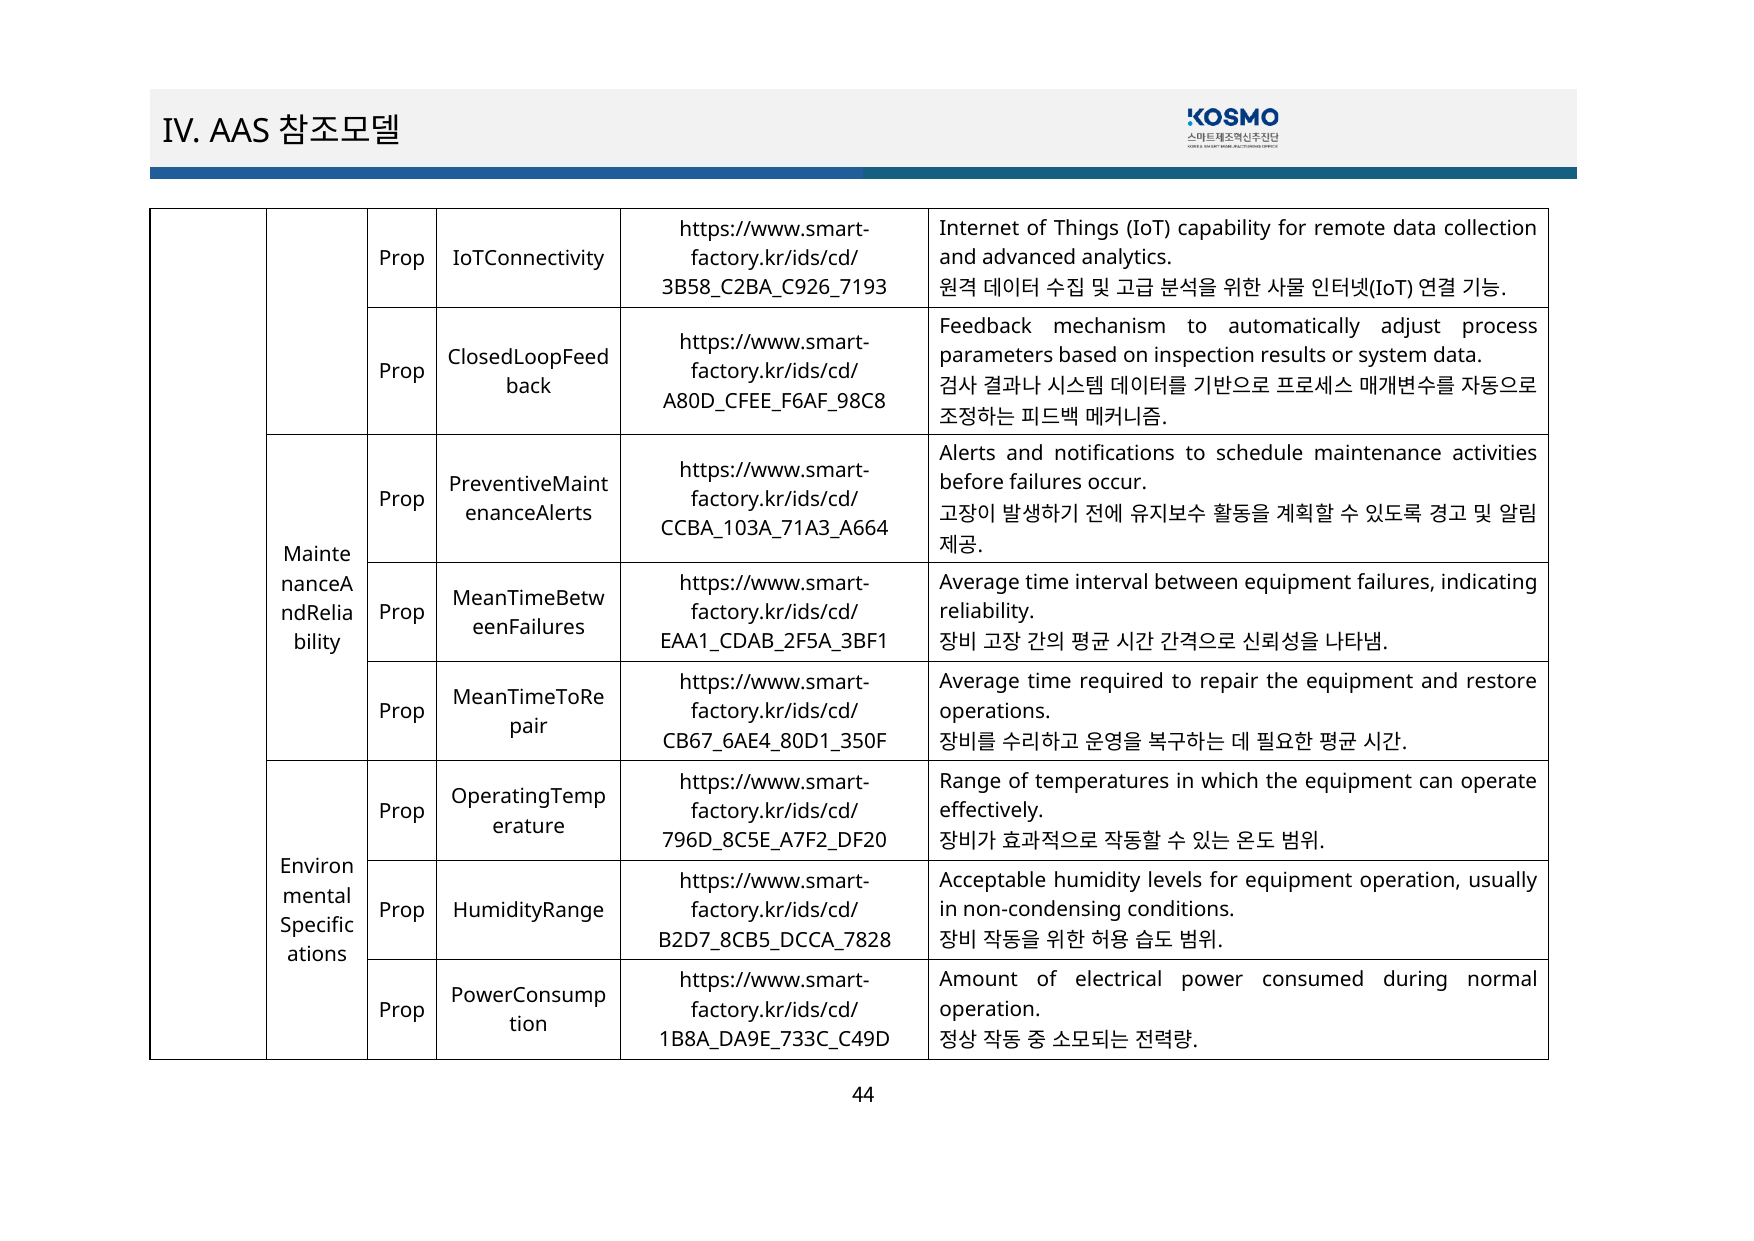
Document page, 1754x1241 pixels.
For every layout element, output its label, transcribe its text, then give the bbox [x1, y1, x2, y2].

picture [1187, 108, 1279, 148]
table_cell https://www.smart-factory.kr/ids/cd/B2D7_8CB5_DCCA_7828 [621, 861, 928, 959]
table_cell Alerts and notifications to schedule maintenance activities before failures occur. 고장이 발생하기 전에 유지보수 활동을 계획할 수 있도록 경고 및 알림 제공. [929, 435, 1548, 562]
table_cell MaintenanceAndReliability [267, 435, 367, 760]
table_cell Internet of Things (IoT) capability for remote data collection and advanced analytics. 원격 데이터 수집 및 고급 분석을 위한 사물 인터넷(IoT) 연결 기능. [929, 209, 1548, 307]
table_cell Range of temperatures in which the equipment can operate effectively. 장비가 효과적으로 작동할 수 있는 온도 범위. [929, 761, 1548, 860]
table_cell MeanTimeBetweenFailures [437, 563, 620, 661]
table_cell Prop [368, 435, 436, 562]
table_cell Prop [368, 761, 436, 860]
table_cell Average time required to repair the equipment and restore operations. 장비를 수리하고 운영을 복구하는 데 필요한 평균 시간. [929, 662, 1548, 760]
table_cell PreventiveMaintenanceAlerts [437, 435, 620, 562]
table_cell Prop [368, 960, 436, 1058]
table_cell OperatingTemperature [437, 761, 620, 860]
table_cell https://www.smart-factory.kr/ids/cd/3B58_C2BA_C926_7193 [621, 209, 928, 307]
table_cell Feedback mechanism to automatically adjust process parameters based on inspection results or system data. 검사 결과나 시스템 데이터를 기반으로 프로세스 매개변수를 자동으로 조정하는 피드백 메커니즘. [929, 308, 1548, 434]
table_cell Prop [368, 861, 436, 959]
table_cell Prop [368, 662, 436, 760]
table_cell EnvironmentalSpecifications [267, 761, 367, 1058]
table_cell https://www.smart-factory.kr/ids/cd/796D_8C5E_A7F2_DF20 [621, 761, 928, 860]
table_cell https://www.smart-factory.kr/ids/cd/CCBA_103A_71A3_A664 [621, 435, 928, 562]
table_cell Acceptable humidity levels for equipment operation, usually in non-condensing conditions. 장비 작동을 위한 허용 습도 범위. [929, 861, 1548, 959]
table_cell https://www.smart-factory.kr/ids/cd/1B8A_DA9E_733C_C49D [621, 960, 928, 1058]
table_cell Prop [368, 308, 436, 434]
table_cell ClosedLoopFeedback [437, 308, 620, 434]
table_cell Prop [368, 563, 436, 661]
table_cell MeanTimeToRepair [437, 662, 620, 760]
table_cell PowerConsumption [437, 960, 620, 1058]
table_cell HumidityRange [437, 861, 620, 959]
table_cell https://www.smart-factory.kr/ids/cd/A80D_CFEE_F6AF_98C8 [621, 308, 928, 434]
table_cell https://www.smart-factory.kr/ids/cd/CB67_6AE4_80D1_350F [621, 662, 928, 760]
table_cell Amount of electrical power consumed during normal operation. 정상 작동 중 소모되는 전력량. [929, 960, 1548, 1058]
table_cell Average time interval between equipment failures, indicating reliability. 장비 고장 간의 평균 시간 간격으로 신뢰성을 나타냄. [929, 563, 1548, 661]
table_cell Prop [368, 209, 436, 307]
table_cell IoTConnectivity [437, 209, 620, 307]
table_cell https://www.smart-factory.kr/ids/cd/EAA1_CDAB_2F5A_3BF1 [621, 563, 928, 661]
